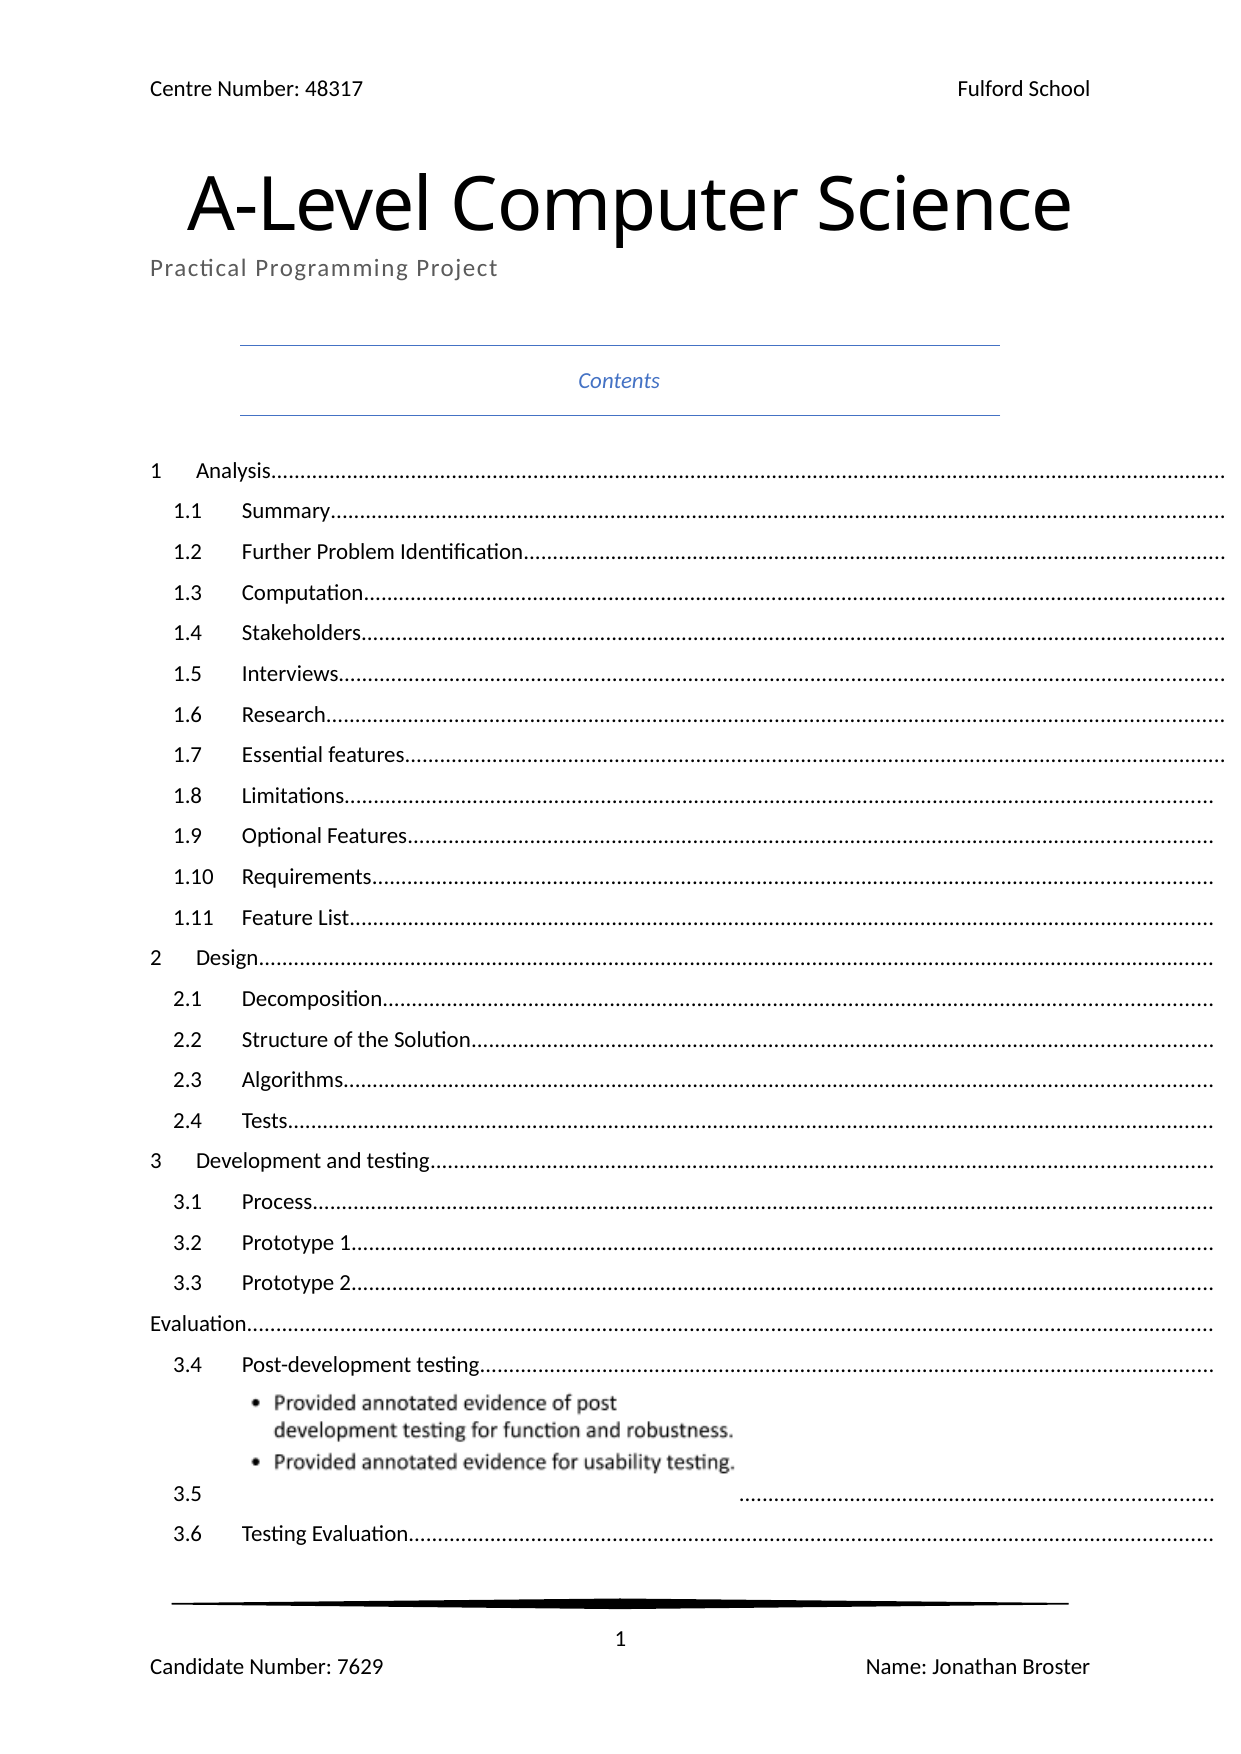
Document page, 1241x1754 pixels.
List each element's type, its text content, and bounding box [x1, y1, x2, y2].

picture [241, 1390, 739, 1502]
subtitle Practical Programming Project [150, 252, 1090, 283]
title A-Level Computer Science [187, 150, 1090, 252]
